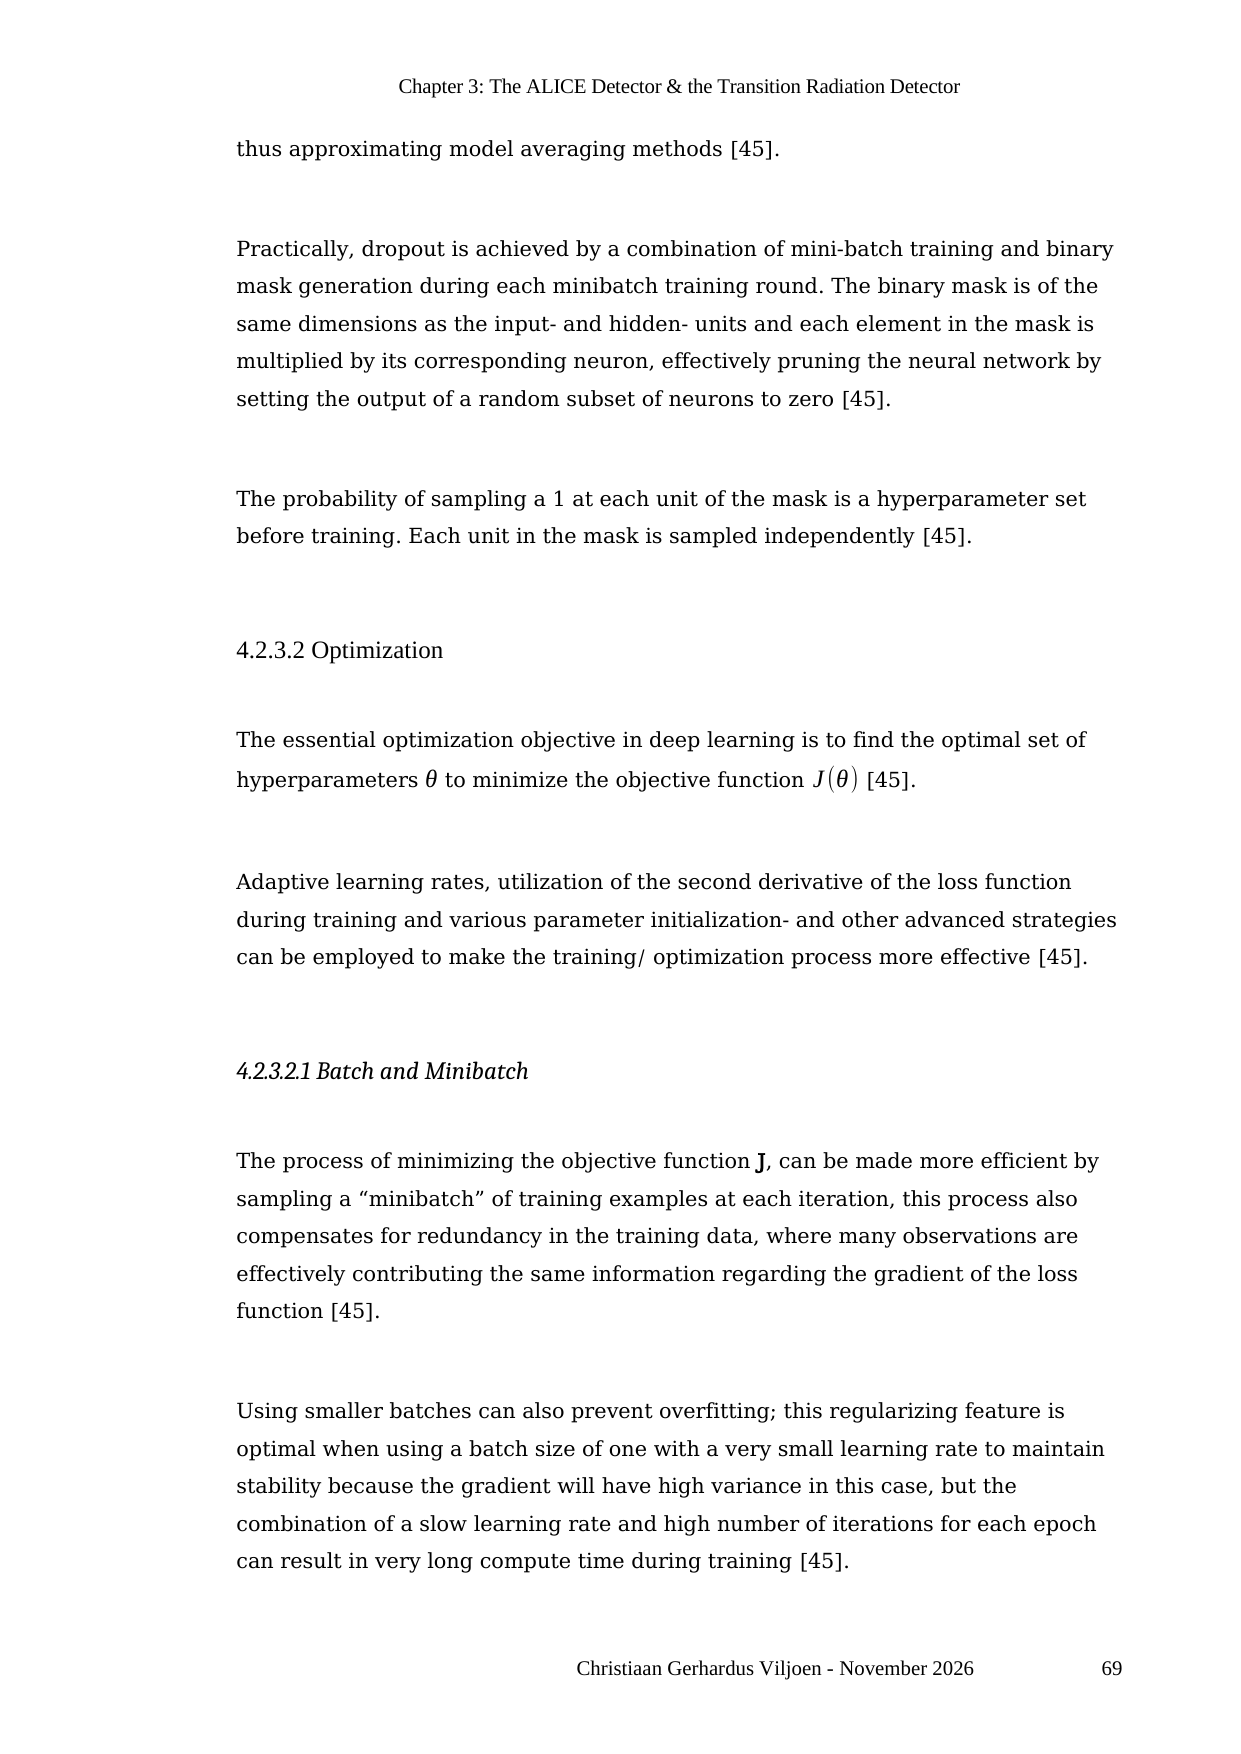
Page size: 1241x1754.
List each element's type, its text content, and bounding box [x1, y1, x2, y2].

subtitle Batch and Minibatch [236, 1057, 1122, 1085]
text The process of minimizing the objective function J, can be made more efficient by sampling a “minibatch” of training examples at each iteration, this process also compensates for redundancy in the training data, where many observations are effectively contributing the same information regarding the gradient of the loss function . [236, 1148, 1122, 1323]
text Practically, dropout is achieved by a combination of mini-batch training and binary mask generation during each minibatch training round. The binary mask is of the same dimensions as the input- and hidden- units and each element in the mask is multiplied by its corresponding neuron, effectively pruning the neural network by setting the output of a random subset of neurons to zero . [236, 235, 1122, 410]
subtitle Optimization [236, 635, 1122, 664]
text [236, 135, 1122, 160]
text The probability of sampling a 1 at each unit of the mask is a hyperparameter set before training. Each unit in the mask is sampled independently . [236, 485, 1122, 548]
text Using smaller batches can also prevent overfitting; this regularizing feature is optimal when using a batch size of one with a very small learning rate to maintain stability because the gradient will have high variance in this case, but the combination of a slow learning rate and high number of iterations for each epoch can result in very long compute time during training . [236, 1398, 1122, 1573]
text Adaptive learning rates, utilization of the second derivative of the loss function during training and various parameter initialization- and other advanced strategies can be employed to make the training/ optimization process more effective . [236, 869, 1122, 969]
text The essential optimization objective in deep learning is to find the optimal set of hyperparameters to minimize the objective function . [236, 727, 1122, 794]
